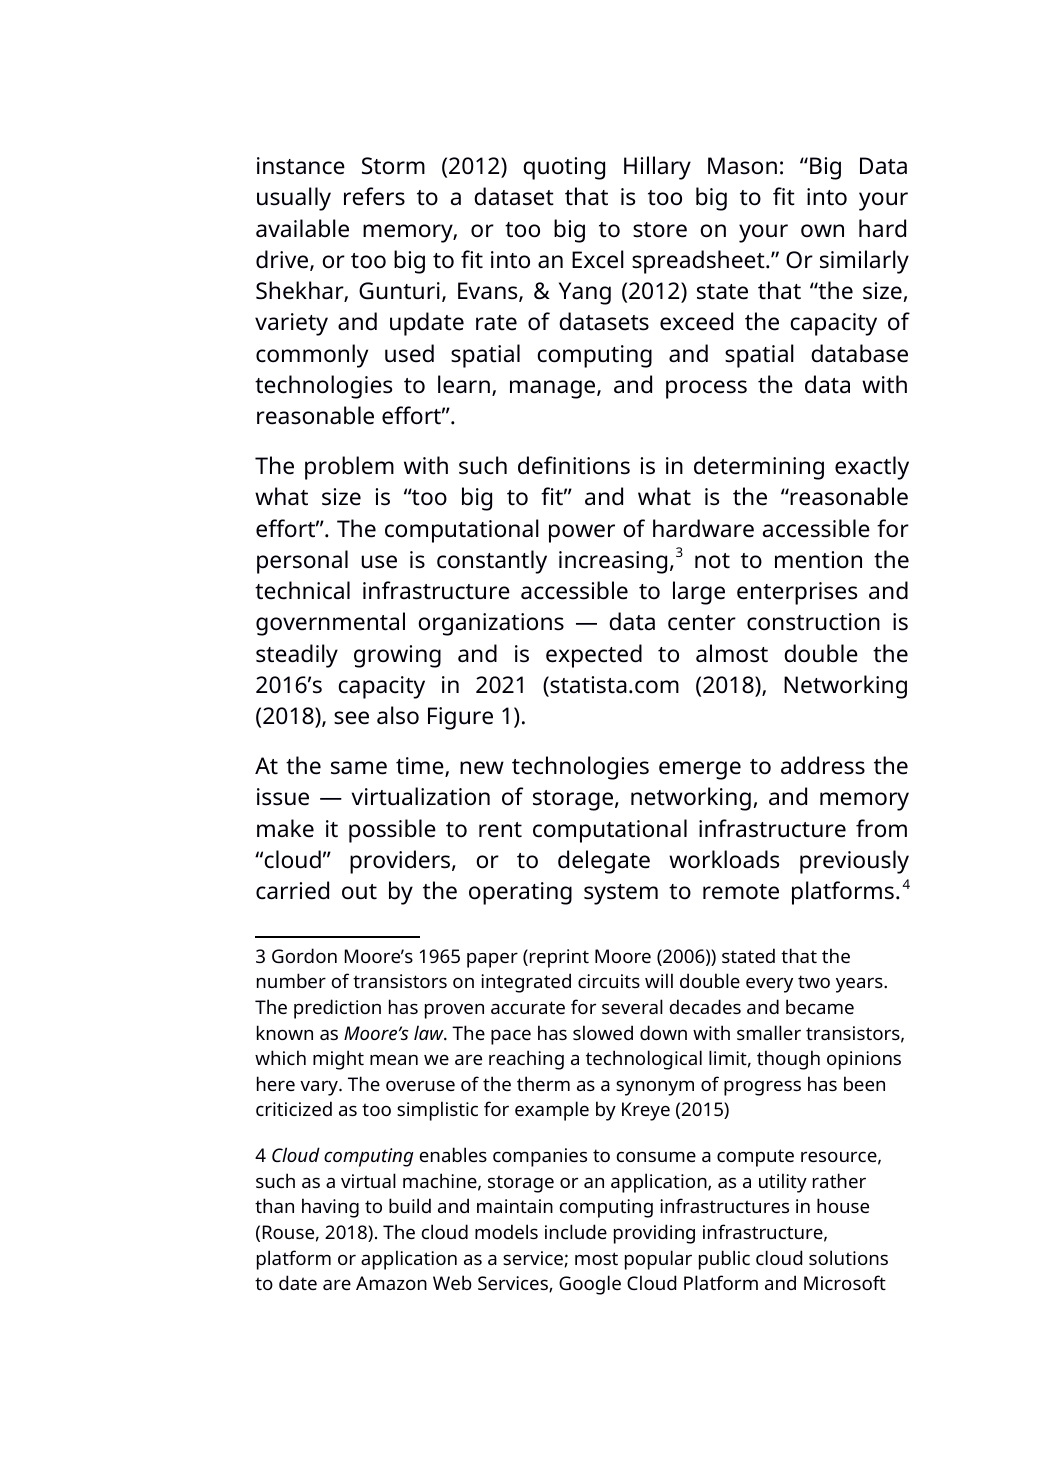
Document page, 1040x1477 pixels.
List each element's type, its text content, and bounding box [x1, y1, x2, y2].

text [255, 150, 910, 431]
text The problem with such definitions is in determining exactly what size is “too big to fit” and what is the “reasonable effort”. The computational power of hardware accessible for personal use is constantly increasing, not to mention the technical infrastructure accessible to large enterprises and governmental organizations — data center construction is steadily growing and is expected to almost double the 2016’s capacity in 2021 (statista.com (2018), Networking (2018), see also Figure 1). [255, 450, 910, 731]
text At the same time, new technologies emerge to address the issue — virtualization of storage, networking, and memory make it possible to rent computational infrastructure from “cloud” providers, or to delegate workloads previously carried out by the operating system to remote platforms. Other innovations take place in data processing algorithms, analytic engines, and in database design (a whole range of No-SQL databases as well as enablement of distributed processing in traditional databases). Some attempts to summarize technical solutions for big data can be found in Pääkkönen & Pakkala (2015), or in Jin, Wah, Cheng, & Wang (2015). [255, 750, 910, 906]
